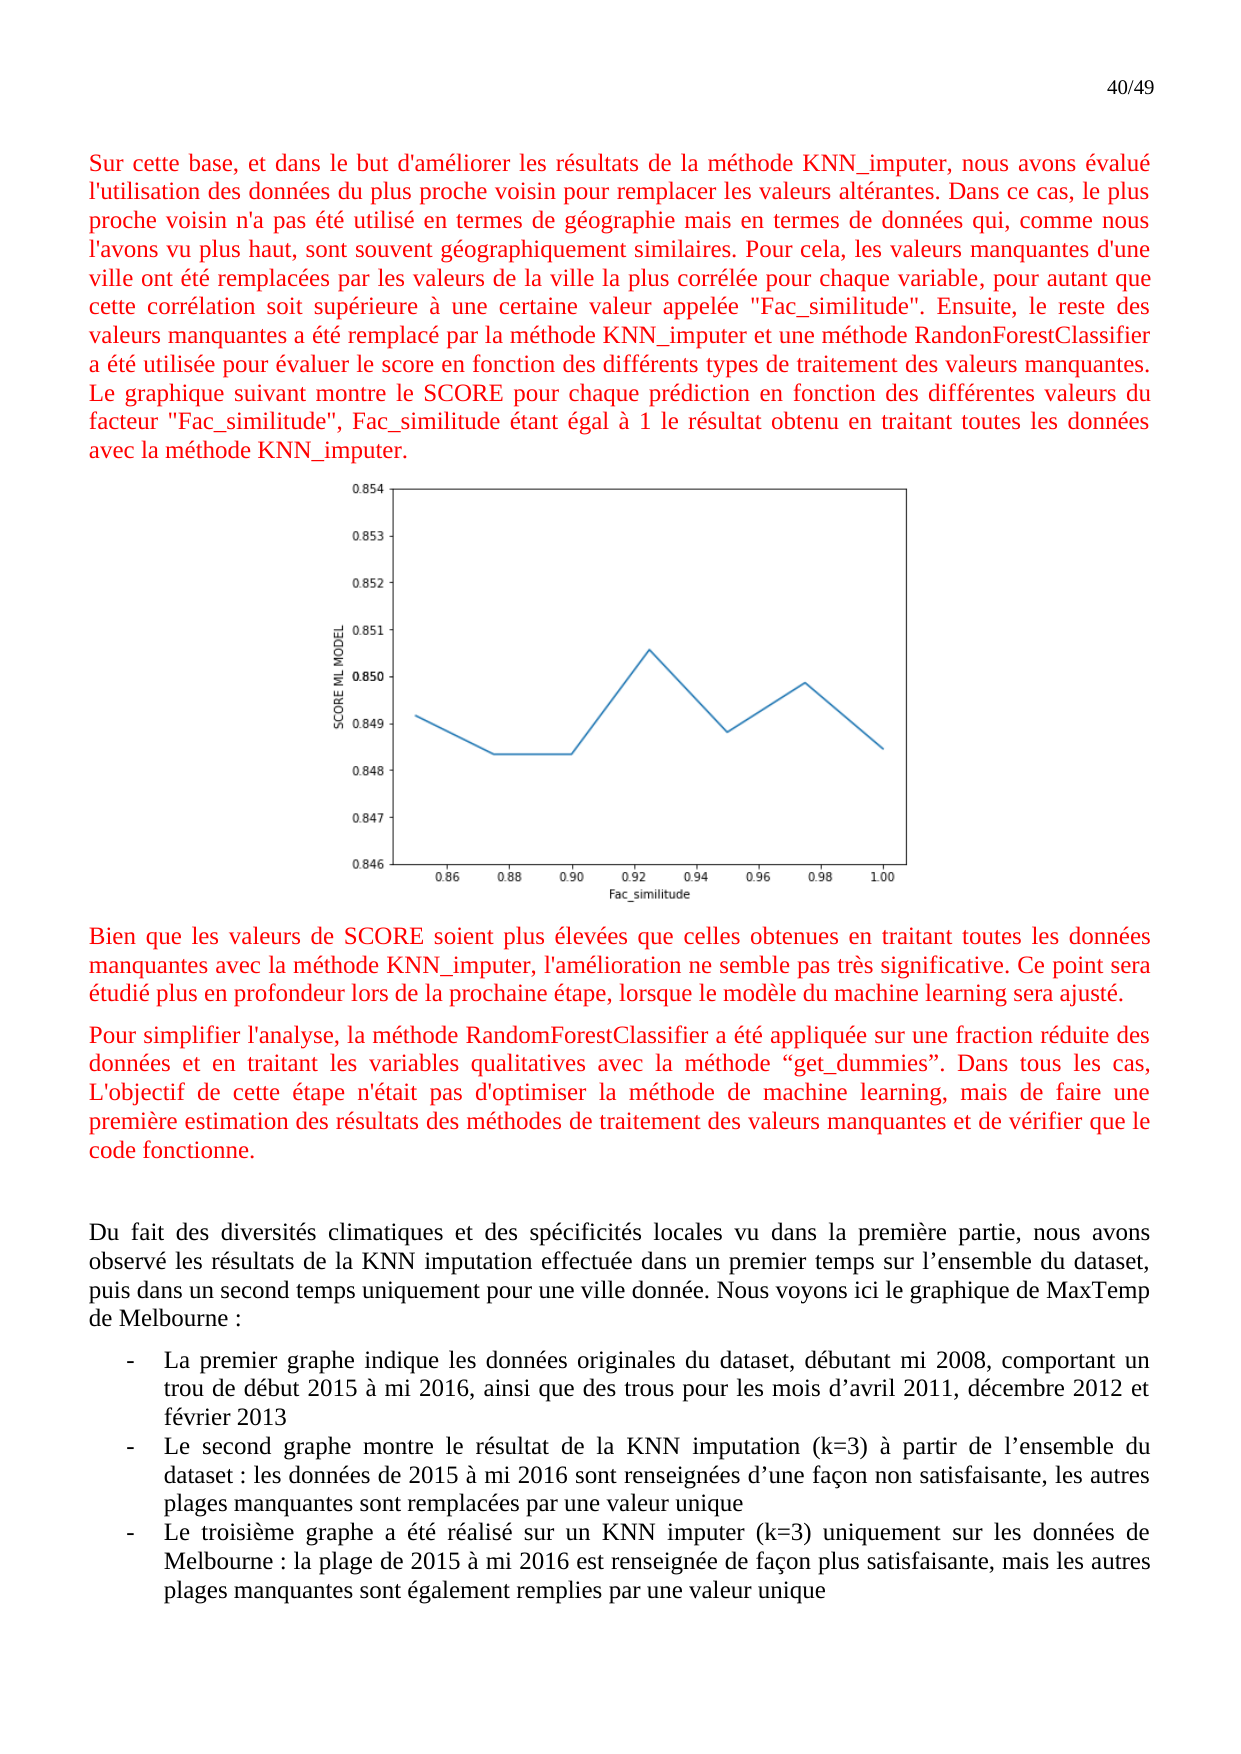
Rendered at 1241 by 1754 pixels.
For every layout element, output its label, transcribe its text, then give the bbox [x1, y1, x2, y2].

text Pour simplifier l'analyse, la méthode RandomForestClassifier a été appliquée sur une fraction réduite des données et en traitant les variables qualitatives avec la méthode “get_dummies”. Dans tous les cas, L'objectif de cette étape n'était pas d'optimiser la méthode de machine learning, mais de faire une première estimation des résultats des méthodes de traitement des valeurs manquantes et de vérifier que le code fonctionne. [89, 1020, 1152, 1163]
text Bien que les valeurs de SCORE soient plus élevées que celles obtenues en traitant toutes les données manquantes avec la méthode KNN_imputer, l'amélioration ne semble pas très significative. Ce point sera étudié plus en profondeur lors de la prochaine étape, lorsque le modèle du machine learning sera ajusté. [89, 921, 1152, 1007]
text Du fait des diversités climatiques et des spécificités locales vu dans la première partie, nous avons observé les résultats de la KNN imputation effectuée dans un premier temps sur l’ensemble du dataset, puis dans un second temps uniquement pour une ville donnée. Nous voyons ici le graphique de MaxTemp de Melbourne : [89, 1217, 1152, 1332]
list Le troisième graphe a été réalisé sur un KNN imputer (k=3) uniquement sur les données de Melbourne : la plage de 2015 à mi 2016 est renseignée de façon plus satisfaisante, mais les autres plages manquantes sont également remplies par une valeur unique [126, 1517, 1152, 1603]
list Le second graphe montre le résultat de la KNN imputation (k=3) à partir de l’ensemble du dataset : les données de 2015 à mi 2016 sont renseignées d’une façon non satisfaisante, les autres plages manquantes sont remplacées par une valeur unique [126, 1431, 1152, 1517]
text Sur cette base, et dans le but d'améliorer les résultats de la méthode KNN_imputer, nous avons évalué l'utilisation des données du plus proche voisin pour remplacer les valeurs altérantes. Dans ce cas, le plus proche voisin n'a pas été utilisé en termes de géographie mais en termes de données qui, comme nous l'avons vu plus haut, sont souvent géographiquement similaires. Pour cela, les valeurs manquantes d'une ville ont été remplacées par les valeurs de la ville la plus corrélée pour chaque variable, pour autant que cette corrélation soit supérieure à une certaine valeur appelée "Fac_similitude". Ensuite, le reste des valeurs manquantes a été remplacé par la méthode KNN_imputer et une méthode RandonForestClassifier a été utilisée pour évaluer le score en fonction des différents types de traitement des valeurs manquantes. Le graphique suivant montre le SCORE pour chaque prédiction en fonction des différentes valeurs du facteur "Fac_similitude", Fac_similitude étant égal à 1 le résultat obtenu en traitant toutes les données avec la méthode KNN_imputer. [89, 148, 1152, 464]
list La premier graphe indique les données originales du dataset, débutant mi 2008, comportant un trou de début 2015 à mi 2016, ainsi que des trous pour les mois d’avril 2011, décembre 2012 et février 2013 [126, 1345, 1152, 1431]
picture [327, 476, 914, 909]
